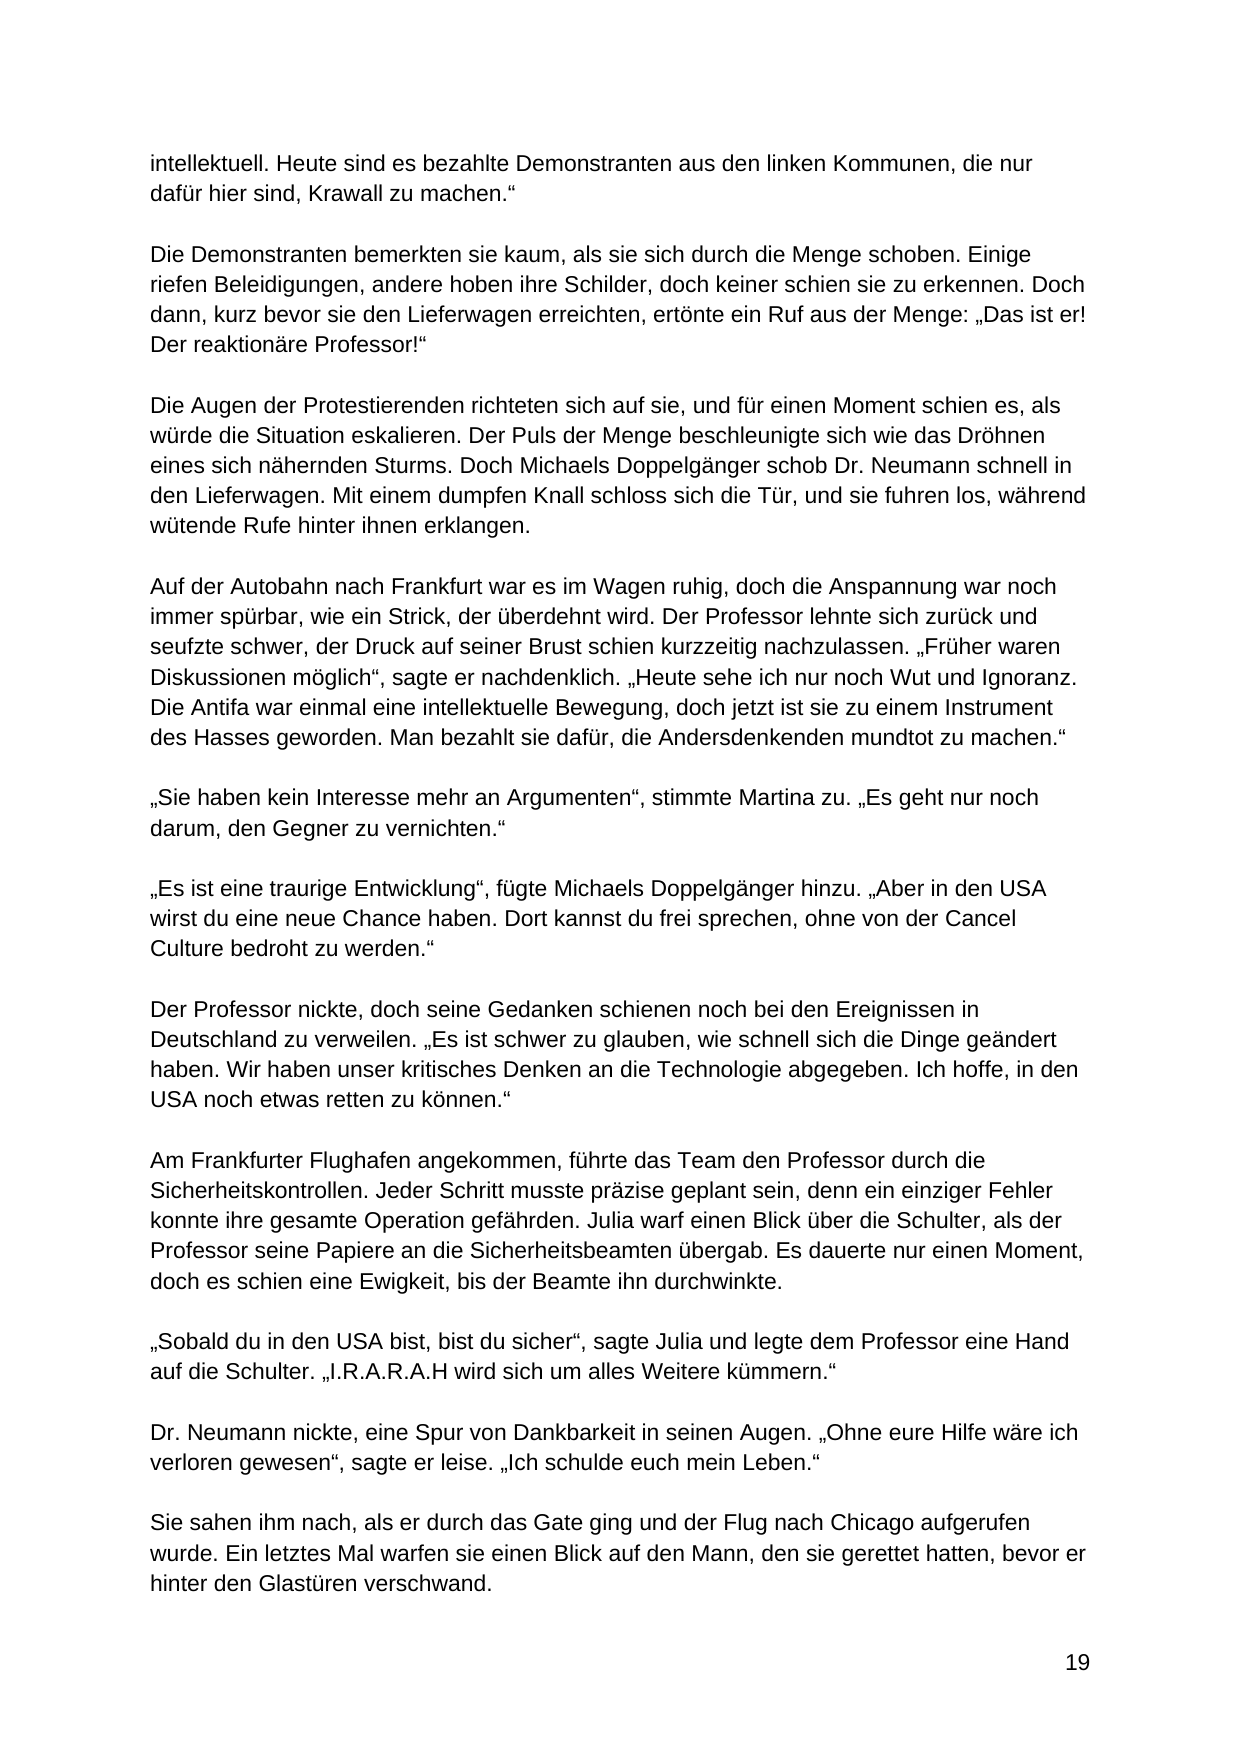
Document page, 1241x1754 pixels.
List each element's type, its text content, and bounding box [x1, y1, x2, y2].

text „Es ist eine traurige Entwicklung“, fügte Michaels Doppelgänger hinzu. „Aber in den USA wirst du eine neue Chance haben. Dort kannst du frei sprechen, ohne von der Cancel Culture bedroht zu werden.“ [150, 875, 1090, 962]
text Die Augen der Protestierenden richteten sich auf sie, und für einen Moment schien es, als würde die Situation eskalieren. Der Puls der Menge beschleunigte sich wie das Dröhnen eines sich nähernden Sturms. Doch Michaels Doppelgänger schob Dr. Neumann schnell in den Lieferwagen. Mit einem dumpfen Knall schloss sich die Tür, und sie fuhren los, während wütende Rufe hinter ihnen erklangen. [150, 392, 1090, 539]
text Am Frankfurter Flughafen angekommen, führte das Team den Professor durch die Sicherheitskontrollen. Jeder Schritt musste präzise geplant sein, denn ein einziger Fehler konnte ihre gesamte Operation gefährden. Julia warf einen Blick über die Schulter, als der Professor seine Papiere an die Sicherheitsbeamten übergab. Es dauerte nur einen Moment, doch es schien eine Ewigkeit, bis der Beamte ihn durchwinkte. [150, 1147, 1090, 1294]
text Die Demonstranten bemerkten sie kaum, als sie sich durch die Menge schoben. Einige riefen Beleidigungen, andere hoben ihre Schilder, doch keiner schien sie zu erkennen. Doch dann, kurz bevor sie den Lieferwagen erreichten, ertönte ein Ruf aus der Menge: „Das ist er! Der reaktionäre Professor!“ [150, 241, 1090, 358]
text „Sie haben kein Interesse mehr an Argumenten“, stimmte Martina zu. „Es geht nur noch darum, den Gegner zu vernichten.“ [150, 784, 1090, 841]
text Sie sahen ihm nach, als er durch das Gate ging und der Flug nach Chicago aufgerufen wurde. Ein letztes Mal warfen sie einen Blick auf den Mann, den sie gerettet hatten, bevor er hinter den Glastüren verschwand. [150, 1509, 1090, 1596]
text Dr. Neumann nickte, eine Spur von Dankbarkeit in seinen Augen. „Ohne eure Hilfe wäre ich verloren gewesen“, sagte er leise. „Ich schulde euch mein Leben.“ [150, 1419, 1090, 1475]
text „Sobald du in den USA bist, bist du sicher“, sagte Julia und legte dem Professor eine Hand auf die Schulter. „I.R.A.R.A.H wird sich um alles Weitere kümmern.“ [150, 1328, 1090, 1385]
text Auf der Autobahn nach Frankfurt war es im Wagen ruhig, doch die Anspannung war noch immer spürbar, wie ein Strick, der überdehnt wird. Der Professor lehnte sich zurück und seufzte schwer, der Druck auf seiner Brust schien kurzzeitig nachzulassen. „Früher waren Diskussionen möglich“, sagte er nachdenklich. „Heute sehe ich nur noch Wut und Ignoranz. Die Antifa war einmal eine intellektuelle Bewegung, doch jetzt ist sie zu einem Instrument des Hasses geworden. Man bezahlt sie dafür, die Andersdenkenden mundtot zu machen.“ [150, 573, 1090, 750]
text Der Professor nickte, doch seine Gedanken schienen noch bei den Ereignissen in Deutschland zu verweilen. „Es ist schwer zu glauben, wie schnell sich die Dinge geändert haben. Wir haben unser kritisches Denken an die Technologie abgegeben. Ich hoffe, in den USA noch etwas retten zu können.“ [150, 996, 1090, 1113]
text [150, 150, 1090, 207]
